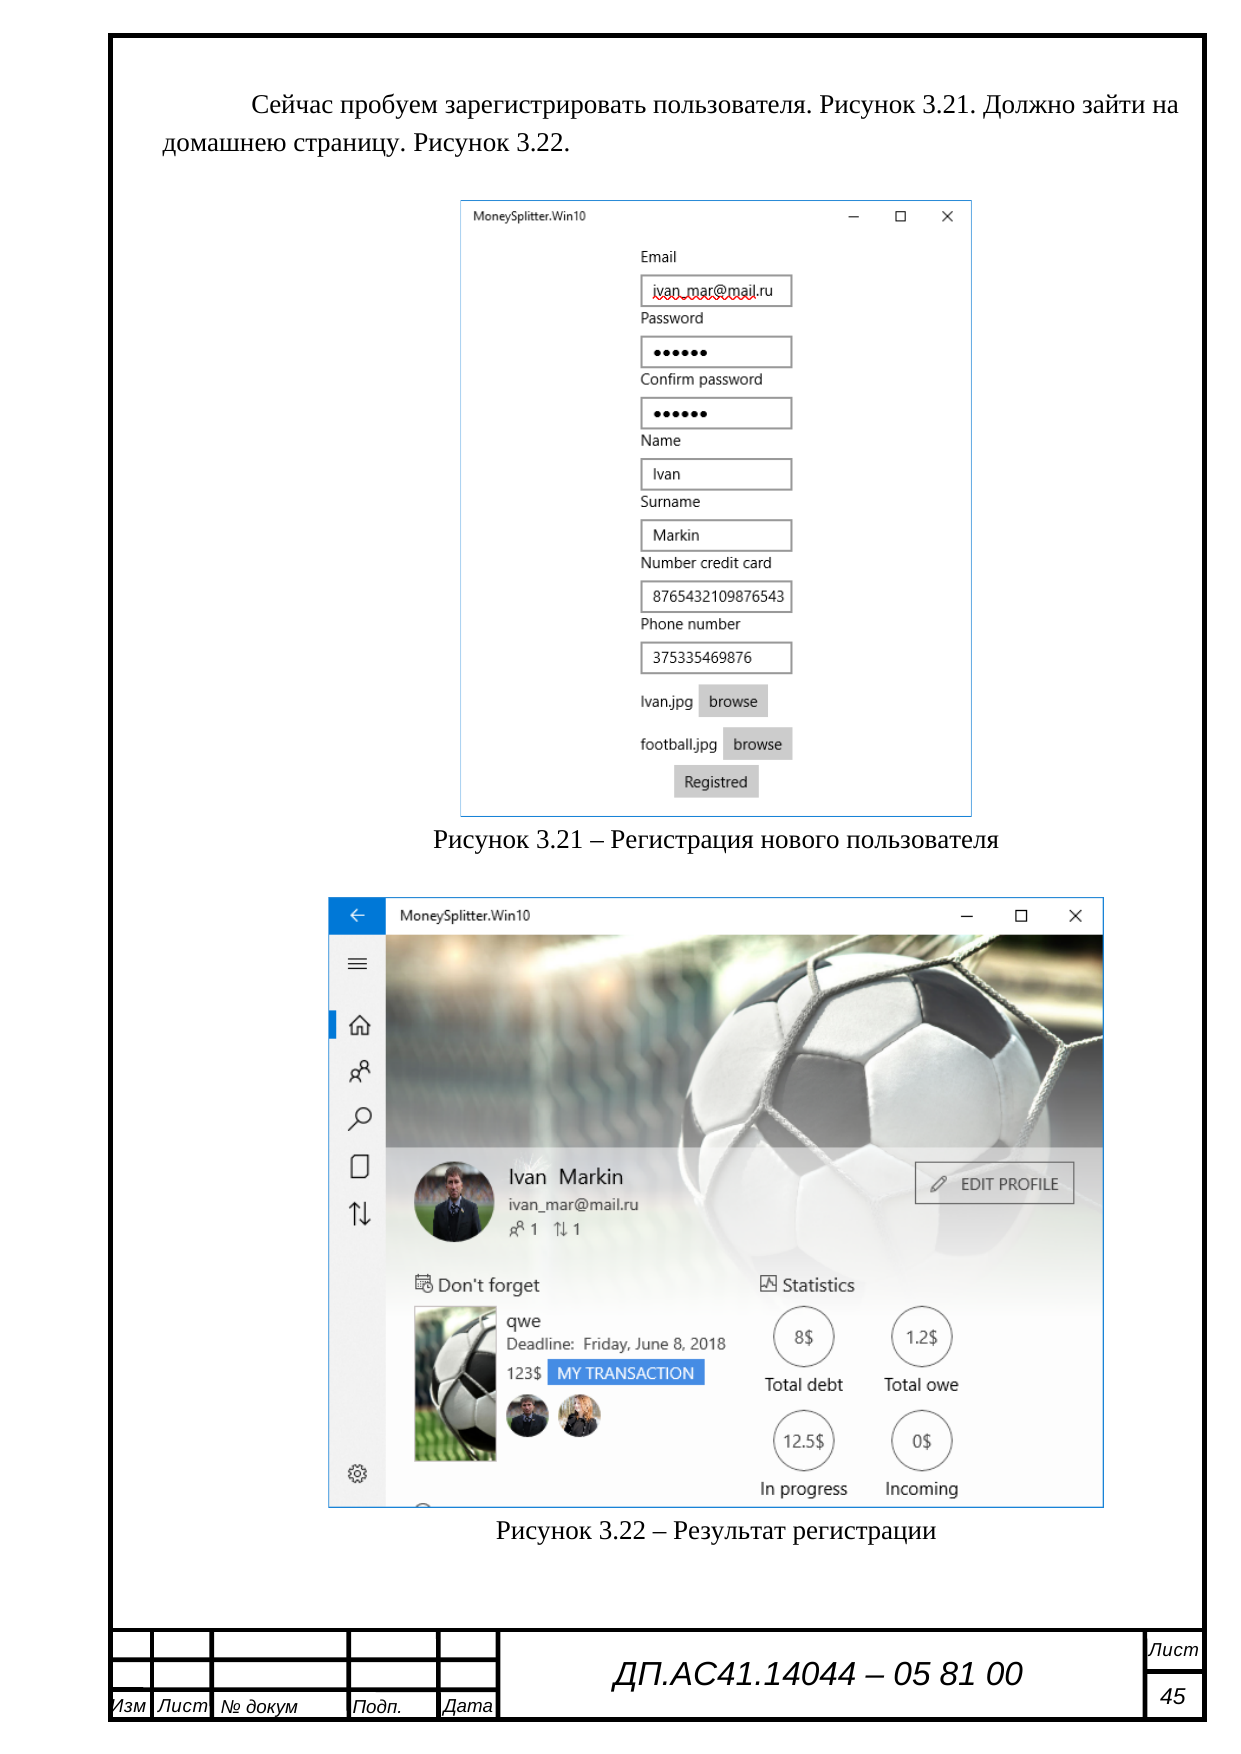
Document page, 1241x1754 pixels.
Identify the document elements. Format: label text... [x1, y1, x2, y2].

text Рисунок 3.22 – Результат регистрации [162, 1514, 1181, 1545]
picture [460, 200, 972, 817]
text Сейчас пробуем зарегистрировать пользователя. Рисунок 3.21. Должно зайти на домашнею страницу. Рисунок 3.22. [162, 89, 1181, 157]
text Рисунок 3.21 – Регистрация нового пользователя [162, 823, 1181, 854]
picture [328, 897, 1104, 1508]
